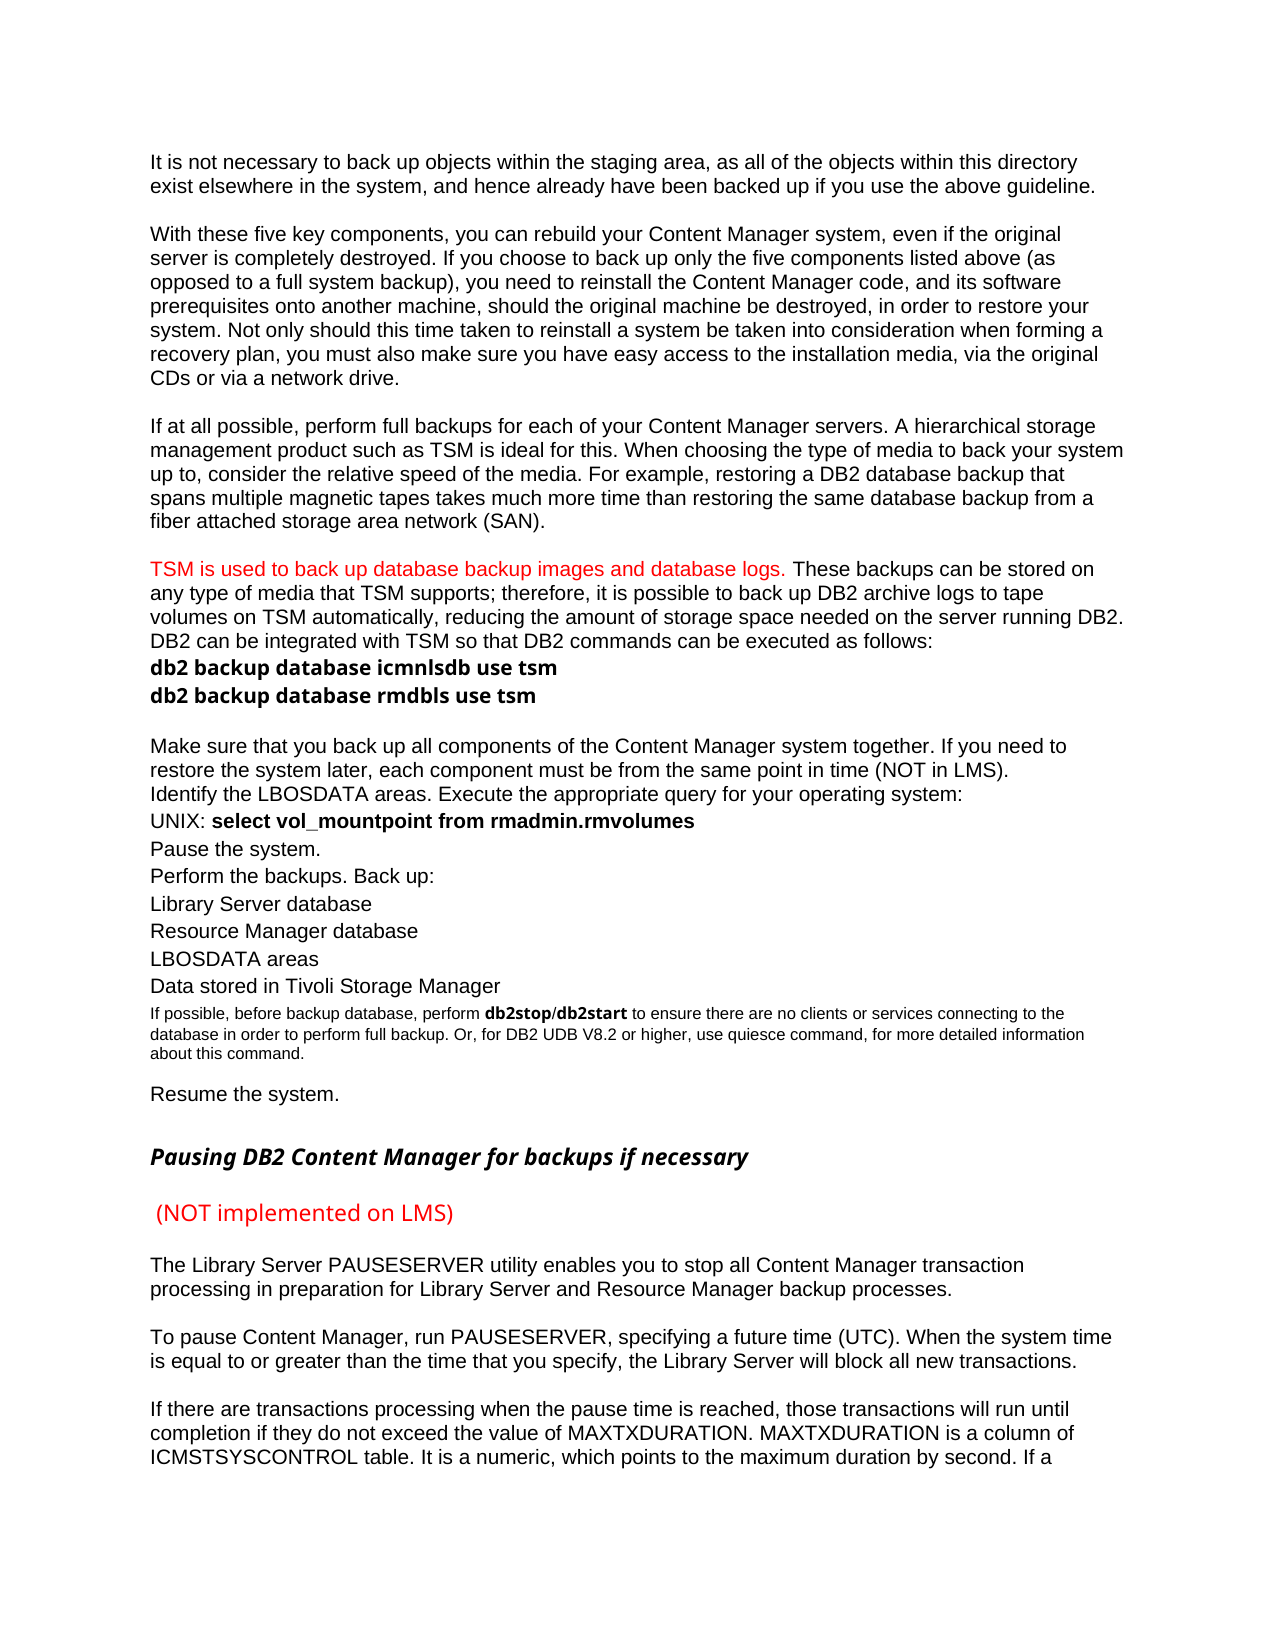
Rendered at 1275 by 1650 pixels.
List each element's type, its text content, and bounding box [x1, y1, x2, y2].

text It is not necessary to back up objects within the staging area, as all of the objects within this directory exist elsewhere in the system, and hence already have been backed up if you use the above guideline. [150, 150, 1125, 198]
list Perform the backups. Back up: [150, 864, 1125, 888]
text TSM is used to back up database backup images and database logs. These backups can be stored on any type of media that TSM supports; therefore, it is possible to back up DB2 archive logs to tape volumes on TSM automatically, reducing the amount of storage space needed on the server running DB2. DB2 can be integrated with TSM so that DB2 commands can be executed as follows: [150, 557, 1125, 653]
text Make sure that you back up all components of the Content Manager system together. If you need to restore the system later, each component must be from the same point in time (NOT in LMS). [150, 734, 1125, 782]
text (NOT implemented on LMS) [150, 1197, 1125, 1228]
text To pause Content Manager, run PAUSESERVER, specifying a future time (UTC). When the system time is equal to or greater than the time that you specify, the Library Server will block all new transactions. [150, 1325, 1125, 1373]
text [150, 1397, 1125, 1469]
list Identify the LBOSDATA areas. Execute the appropriate query for your operating system: [150, 782, 1125, 806]
text With these five key components, you can rebuild your Content Manager system, even if the original server is completely destroyed. If you choose to back up only the five components listed above (as opposed to a full system backup), you need to reinstall the Content Manager code, and its software prerequisites onto another machine, should the original machine be destroyed, in order to restore your system. Not only should this time taken to reinstall a system be taken into consideration when forming a recovery plan, you must also make sure you have easy access to the installation media, via the original CDs or via a network drive. [150, 222, 1125, 389]
list Data stored in Tivoli Storage Manager [150, 974, 1125, 998]
text The Library Server PAUSESERVER utility enables you to stop all Content Manager transaction processing in preparation for Library Server and Resource Manager backup processes. [150, 1253, 1125, 1301]
text db2 backup database rmdbls use tsm [150, 682, 1125, 710]
list LBOSDATA areas [150, 947, 1125, 971]
list Resource Manager database [150, 919, 1125, 943]
list Pause the system. [150, 837, 1125, 861]
list Library Server database [150, 892, 1125, 916]
text Pausing DB2 Content Manager for backups if necessary [150, 1141, 1125, 1172]
list UNIX: select vol_mountpoint from rmadmin.rmvolumes [150, 809, 1125, 833]
text If at all possible, perform full backups for each of your Content Manager servers. A hierarchical storage management product such as TSM is ideal for this. When choosing the type of media to back your system up to, consider the relative speed of the media. For example, restoring a DB2 database backup that spans multiple magnetic tapes takes much more time than restoring the same database backup from a fiber attached storage area network (SAN). [150, 413, 1125, 533]
text db2 backup database icmnlsdb use tsm [150, 653, 1125, 682]
text If possible, before backup database, perform db2stop/db2start to ensure there are no clients or services connecting to the database in order to perform full backup. Or, for DB2 UDB V8.2 or higher, use quiesce command, for more detailed information about this command. [150, 1002, 1125, 1063]
list Resume the system. [150, 1082, 1125, 1106]
